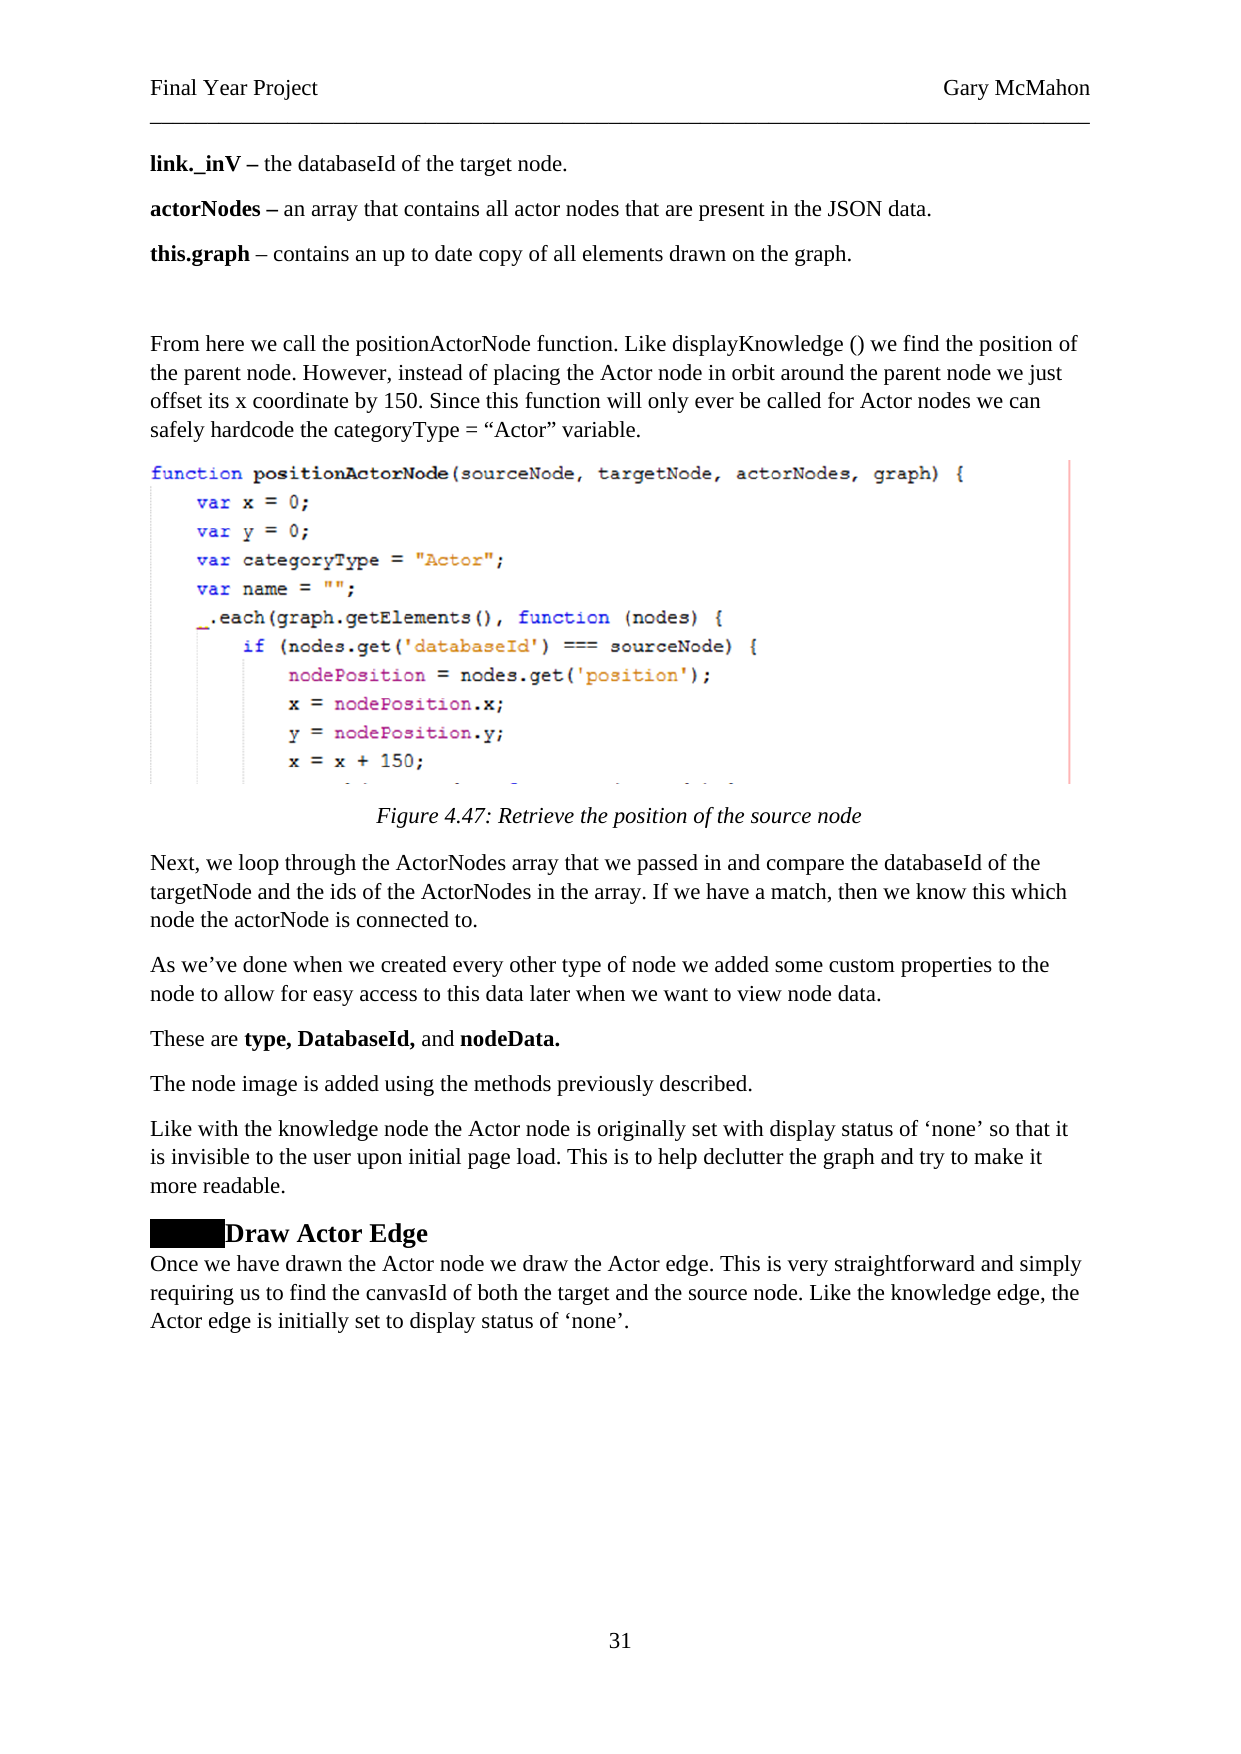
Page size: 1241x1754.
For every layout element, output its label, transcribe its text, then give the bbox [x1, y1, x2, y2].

text actorNodes – an array that contains all actor nodes that are present in the JSON data. [150, 195, 1090, 221]
text link._inV – the databaseId of the target node. [150, 150, 1090, 176]
picture [150, 460, 1091, 784]
text From here we call the positionActorNode function. Like displayKnowledge () we find the position of the parent node. However, instead of placing the Actor node in orbit around the parent node we just offset its x coordinate by 150. Since this function will only ever be called for Actor nodes we can safely hardcode the categoryType = “Actor” variable. [150, 330, 1090, 442]
text Like with the knowledge node the Actor node is originally set with display status of ‘none’ so that it is invisible to the user upon initial page load. This is to help declutter the graph and try to make it more readable. [150, 1115, 1090, 1198]
text These are type, DatabaseId, and nodeData. [150, 1025, 1090, 1051]
text Once we have drawn the Actor node we draw the Actor edge. This is very straightforward and simply requiring us to find the canvasId of both the target and the source node. Like the knowledge edge, the Actor edge is initially set to display status of ‘none’. [150, 1251, 1090, 1334]
text The node image is added using the methods previously described. [150, 1070, 1090, 1096]
subtitle Draw Actor Edge [150, 1217, 1090, 1248]
text this.graph – contains an up to date copy of all elements drawn on the graph. [150, 240, 1090, 267]
text Next, we loop through the ActorNodes array that we passed in and compare the databaseId of the targetNode and the ids of the ActorNodes in the array. If we have a match, then we know this which node the actorNode is connected to. [150, 849, 1090, 932]
text As we’ve done when we created every other type of node we added some custom properties to the node to allow for easy access to this data later when we want to view node data. [150, 951, 1090, 1006]
